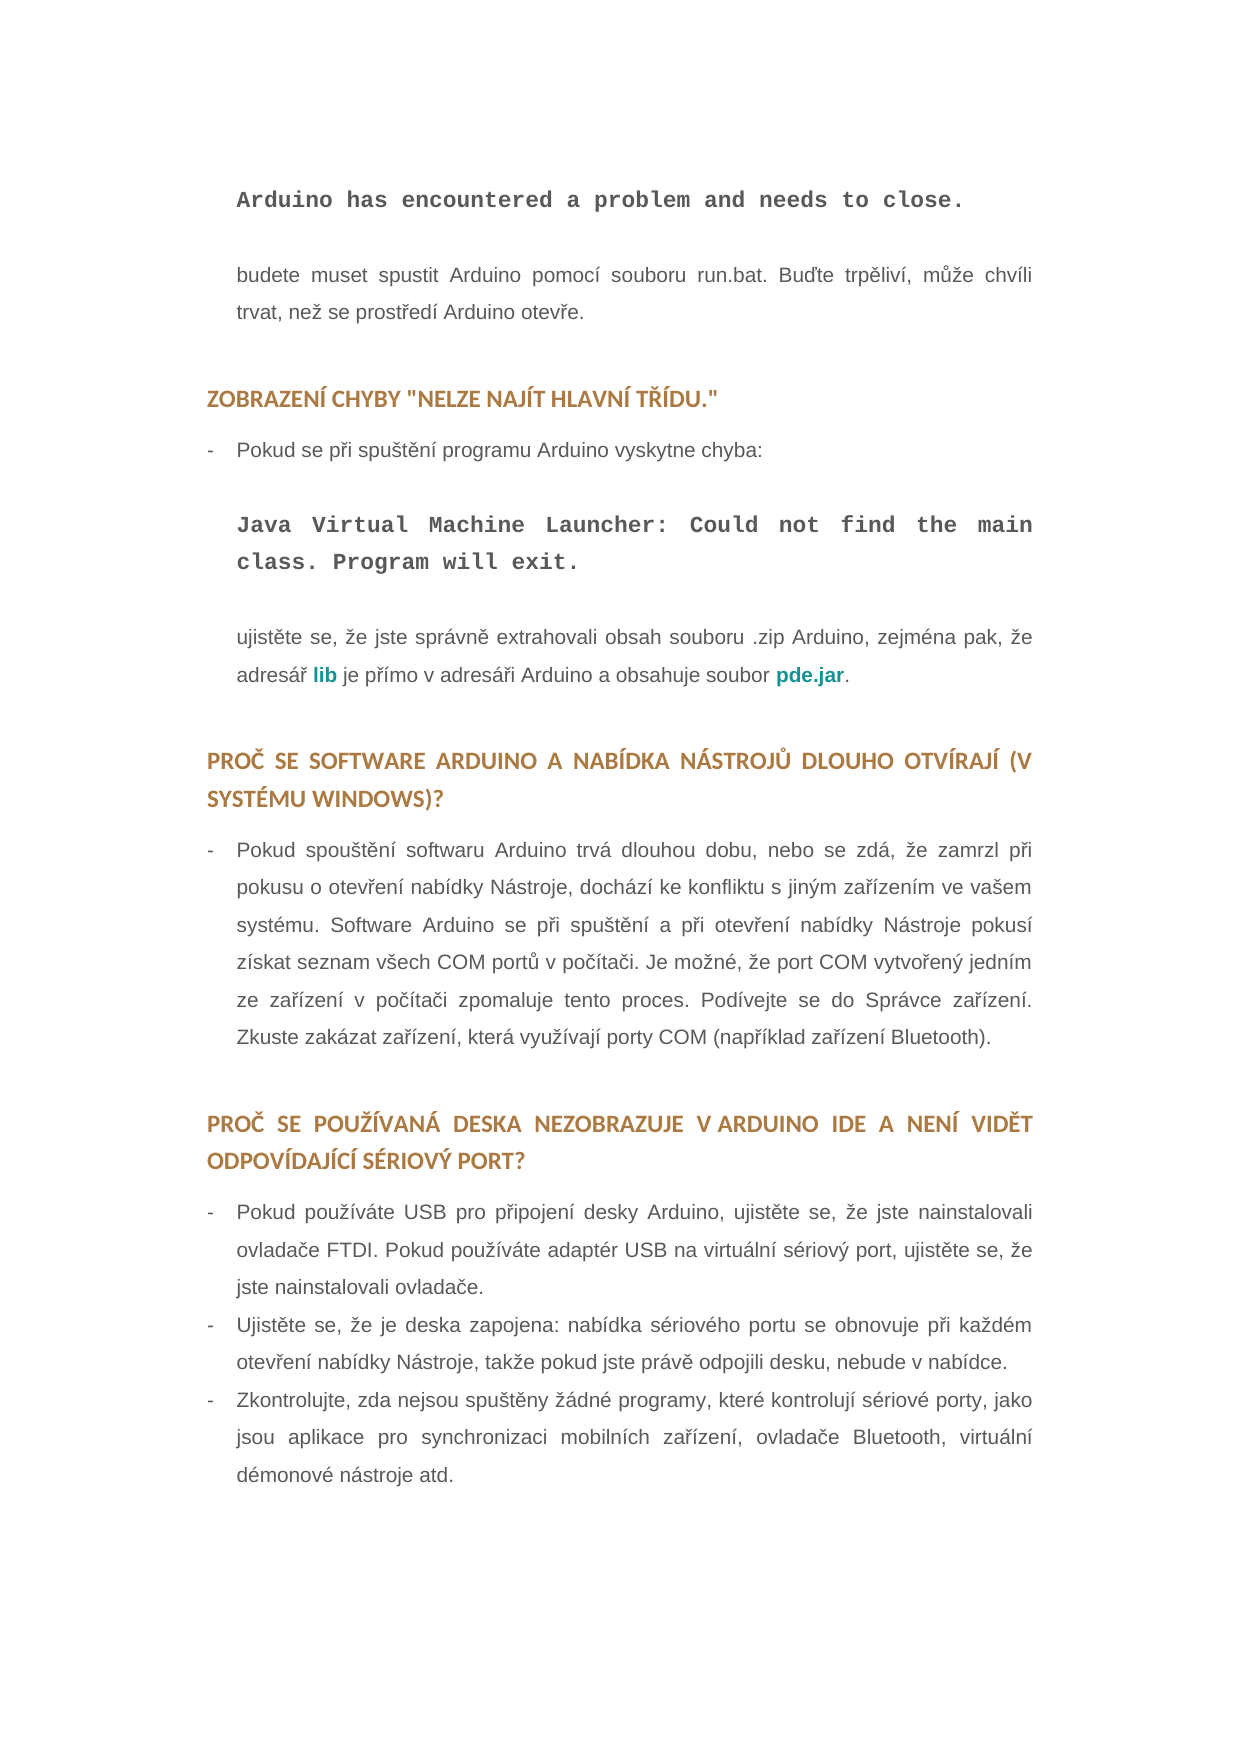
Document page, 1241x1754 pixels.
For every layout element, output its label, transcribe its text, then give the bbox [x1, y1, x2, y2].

list budete muset spustit Arduino pomocí souboru run.bat. Buďte trpěliví, může chvíli trvat, než se prostředí Arduino otevře. [236, 252, 1033, 327]
list Zkontrolujte, zda nejsou spuštěny žádné programy, které kontrolují sériové porty, jako jsou aplikace pro synchronizaci mobilních zařízení, ovladače Bluetooth, virtuální démonové nástroje atd. [207, 1377, 1033, 1490]
subtitle Proč se používaná deska nezobrazuje v Arduino IDE a není vidět odpovídající sériový port? [207, 1102, 1033, 1177]
list Ujistěte se, že je deska zapojena: nabídka sériového portu se obnovuje při každém otevření nabídky Nástroje, takže pokud jste právě odpojili desku, nebude v nabídce. [207, 1302, 1033, 1377]
list Pokud používáte USB pro připojení desky Arduino, ujistěte se, že jste nainstalovali ovladače FTDI. Pokud používáte adaptér USB na virtuální sériový port, ujistěte se, že jste nainstalovali ovladače. [207, 1190, 1033, 1302]
list Java Virtual Machine Launcher: Could not find the main class. Program will exit. [236, 502, 1033, 577]
list Arduino has encountered a problem and needs to close. [236, 177, 1033, 215]
list Pokud spouštění softwaru Arduino trvá dlouhou dobu, nebo se zdá, že zamrzl při pokusu o otevření nabídky Nástroje, dochází ke konfliktu s jiným zařízením ve vašem systému. Software Arduino se při spuštění a při otevření nabídky Nástroje pokusí získat seznam všech COM portů v počítači. Je možné, že port COM vytvořený jedním ze zařízení v počítači zpomaluje tento proces. Podívejte se do Správce zařízení. Zkuste zakázat zařízení, která využívají porty COM (například zařízení Bluetooth). [207, 827, 1033, 1052]
list ujistěte se, že jste správně extrahovali obsah souboru .zip Arduino, zejména pak, že adresář lib je přímo v adresáři Arduino a obsahuje soubor pde.jar. [236, 615, 1033, 690]
list Pokud se při spuštění programu Arduino vyskytne chyba: [207, 427, 1033, 465]
subtitle Proč se software Arduino a nabídka NástrojŮ dlouho otvírají (v systému Windows)? [207, 740, 1033, 815]
subtitle Zobrazení chyby "Nelze najít hlavní třídu." [207, 377, 1033, 415]
